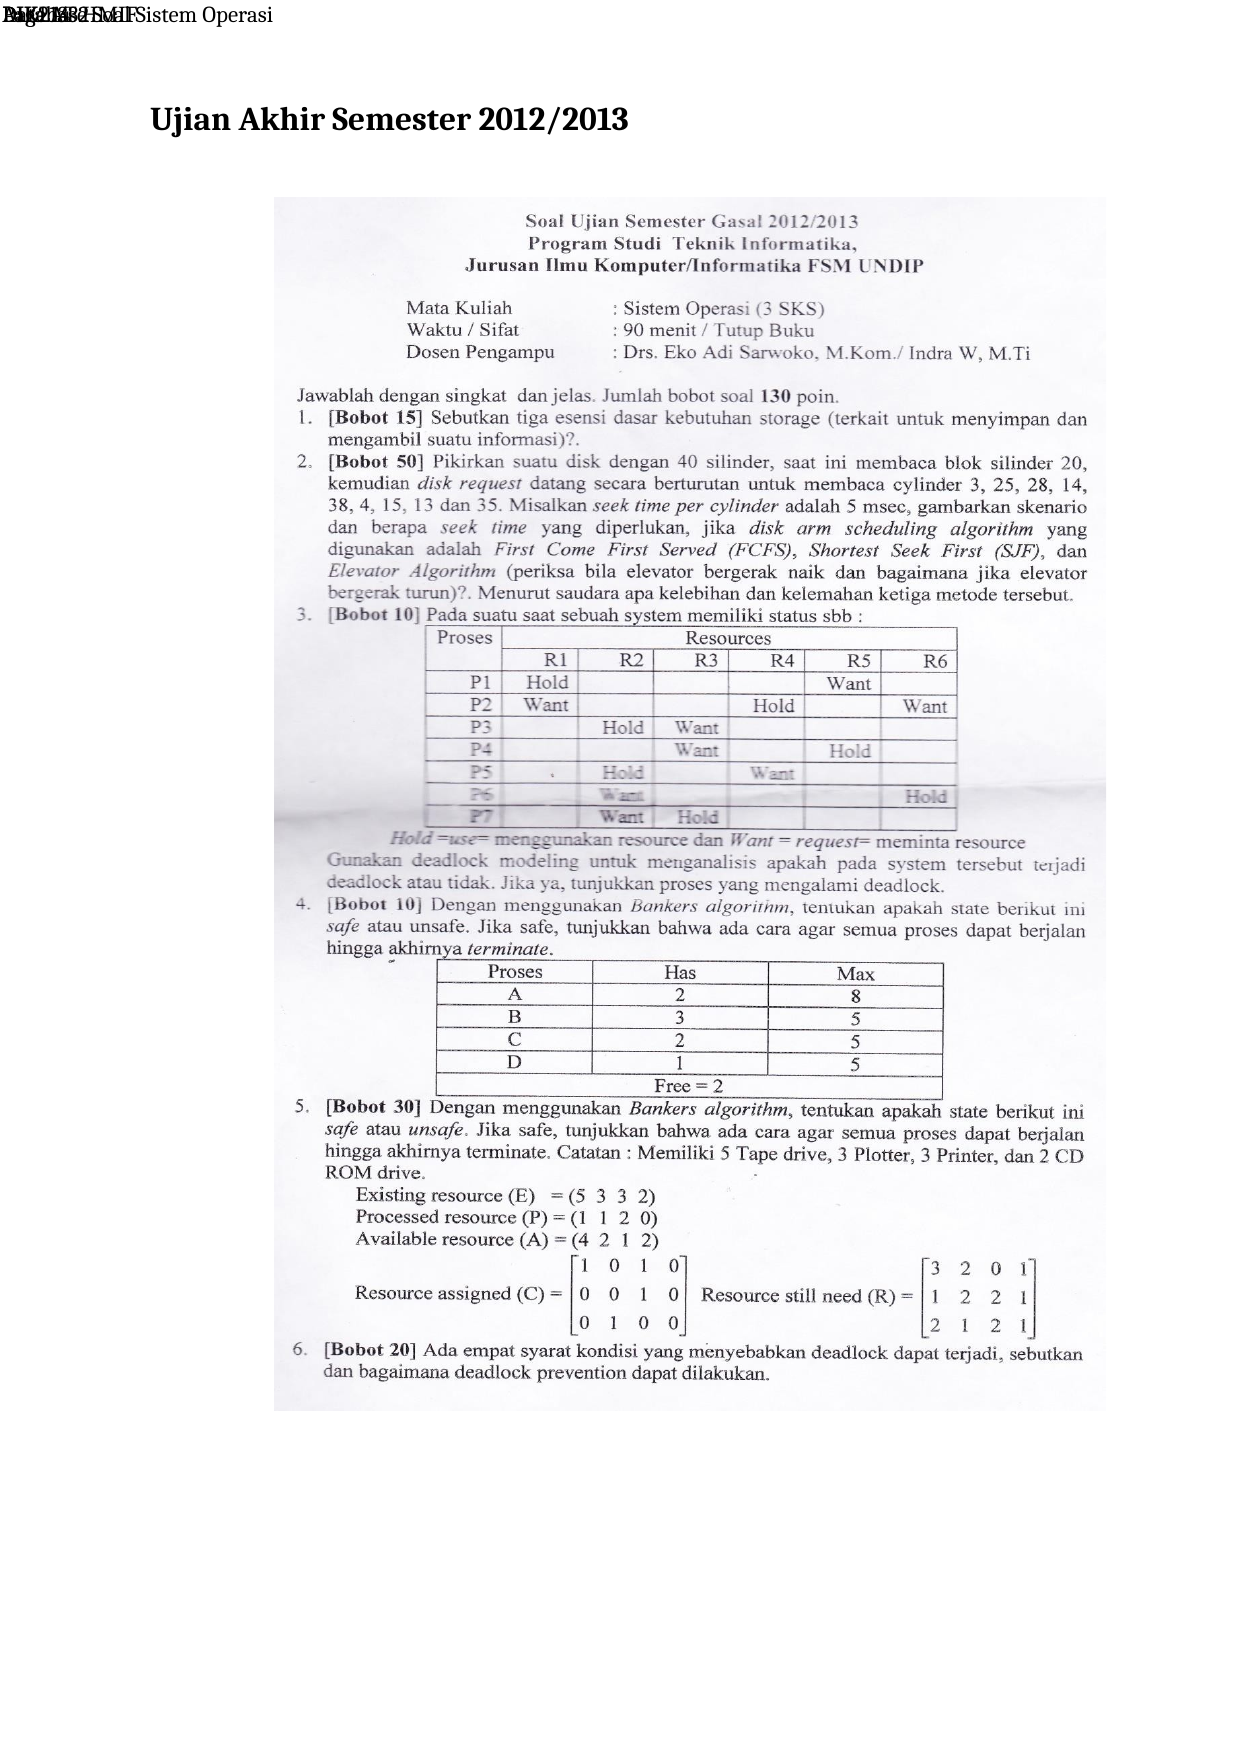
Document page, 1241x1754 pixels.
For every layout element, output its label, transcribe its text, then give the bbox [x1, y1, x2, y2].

text Ujian Akhir Semester 2012/2013 [150, 100, 1194, 138]
picture [274, 197, 1107, 1411]
